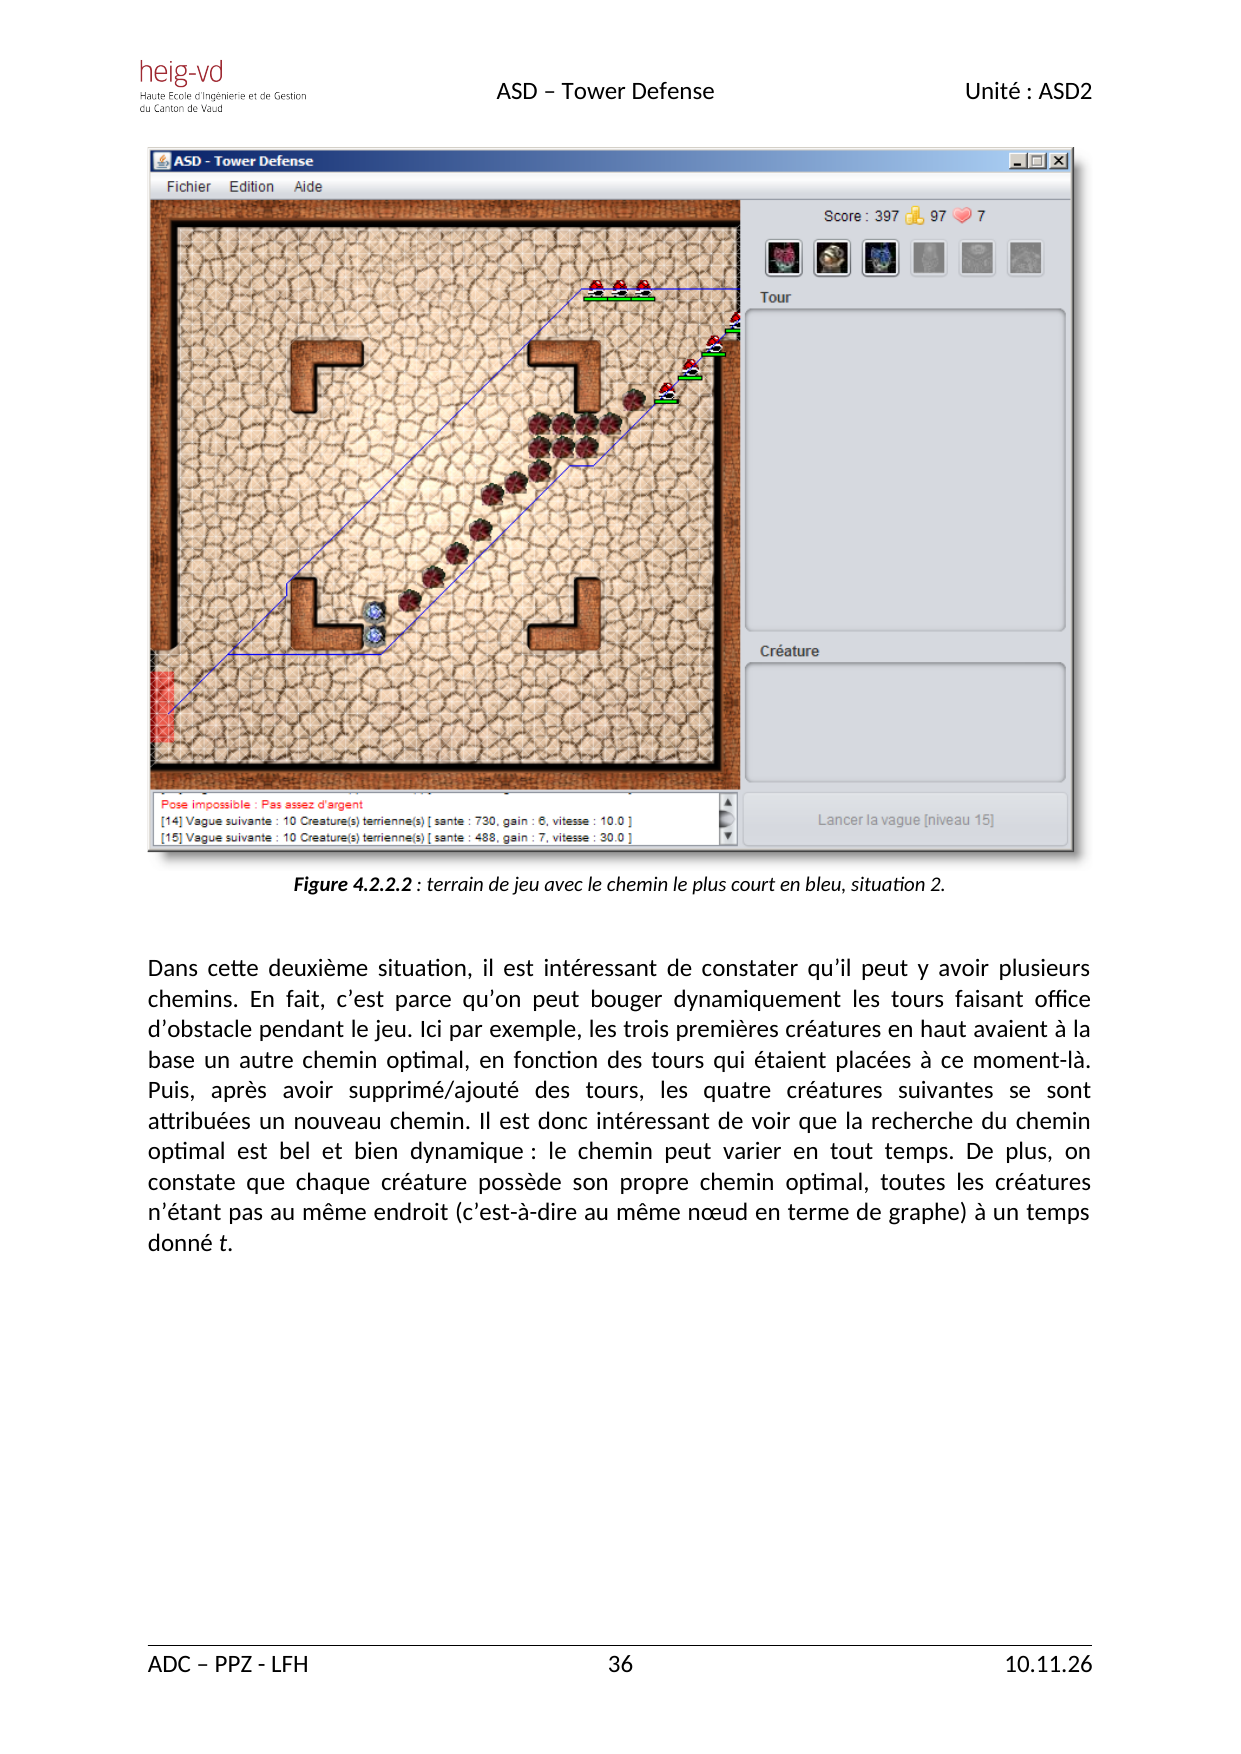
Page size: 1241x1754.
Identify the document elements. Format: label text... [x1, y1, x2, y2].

picture [136, 57, 310, 114]
text Dans cette deuxième situation, il est intéressant de constater qu’il peut y avoir plusieurs chemins. En fait, c’est parce qu’on peut bouger dynamiquement les tours faisant office d’obstacle pendant le jeu. Ici par exemple, les trois premières créatures en haut avaient à la base un autre chemin optimal, en fonction des tours qui étaient placées à ce moment-là. Puis, après avoir supprimé/ajouté des tours, les quatre créatures suivantes se sont attribuées un nouveau chemin. Il est donc intéressant de voir que la recherche du chemin optimal est bel et bien dynamique : le chemin peut varier en tout temps. De plus, on constate que chaque créature possède son propre chemin optimal, toutes les créatures n’étant pas au même endroit (c’est-à-dire au même nœud en terme de graphe) à un temps donné t. [148, 952, 1092, 1258]
text Figure 4.2.2.2 : terrain de jeu avec le chemin le plus court en bleu, situation 2. [148, 871, 1092, 896]
picture [147, 147, 1093, 871]
